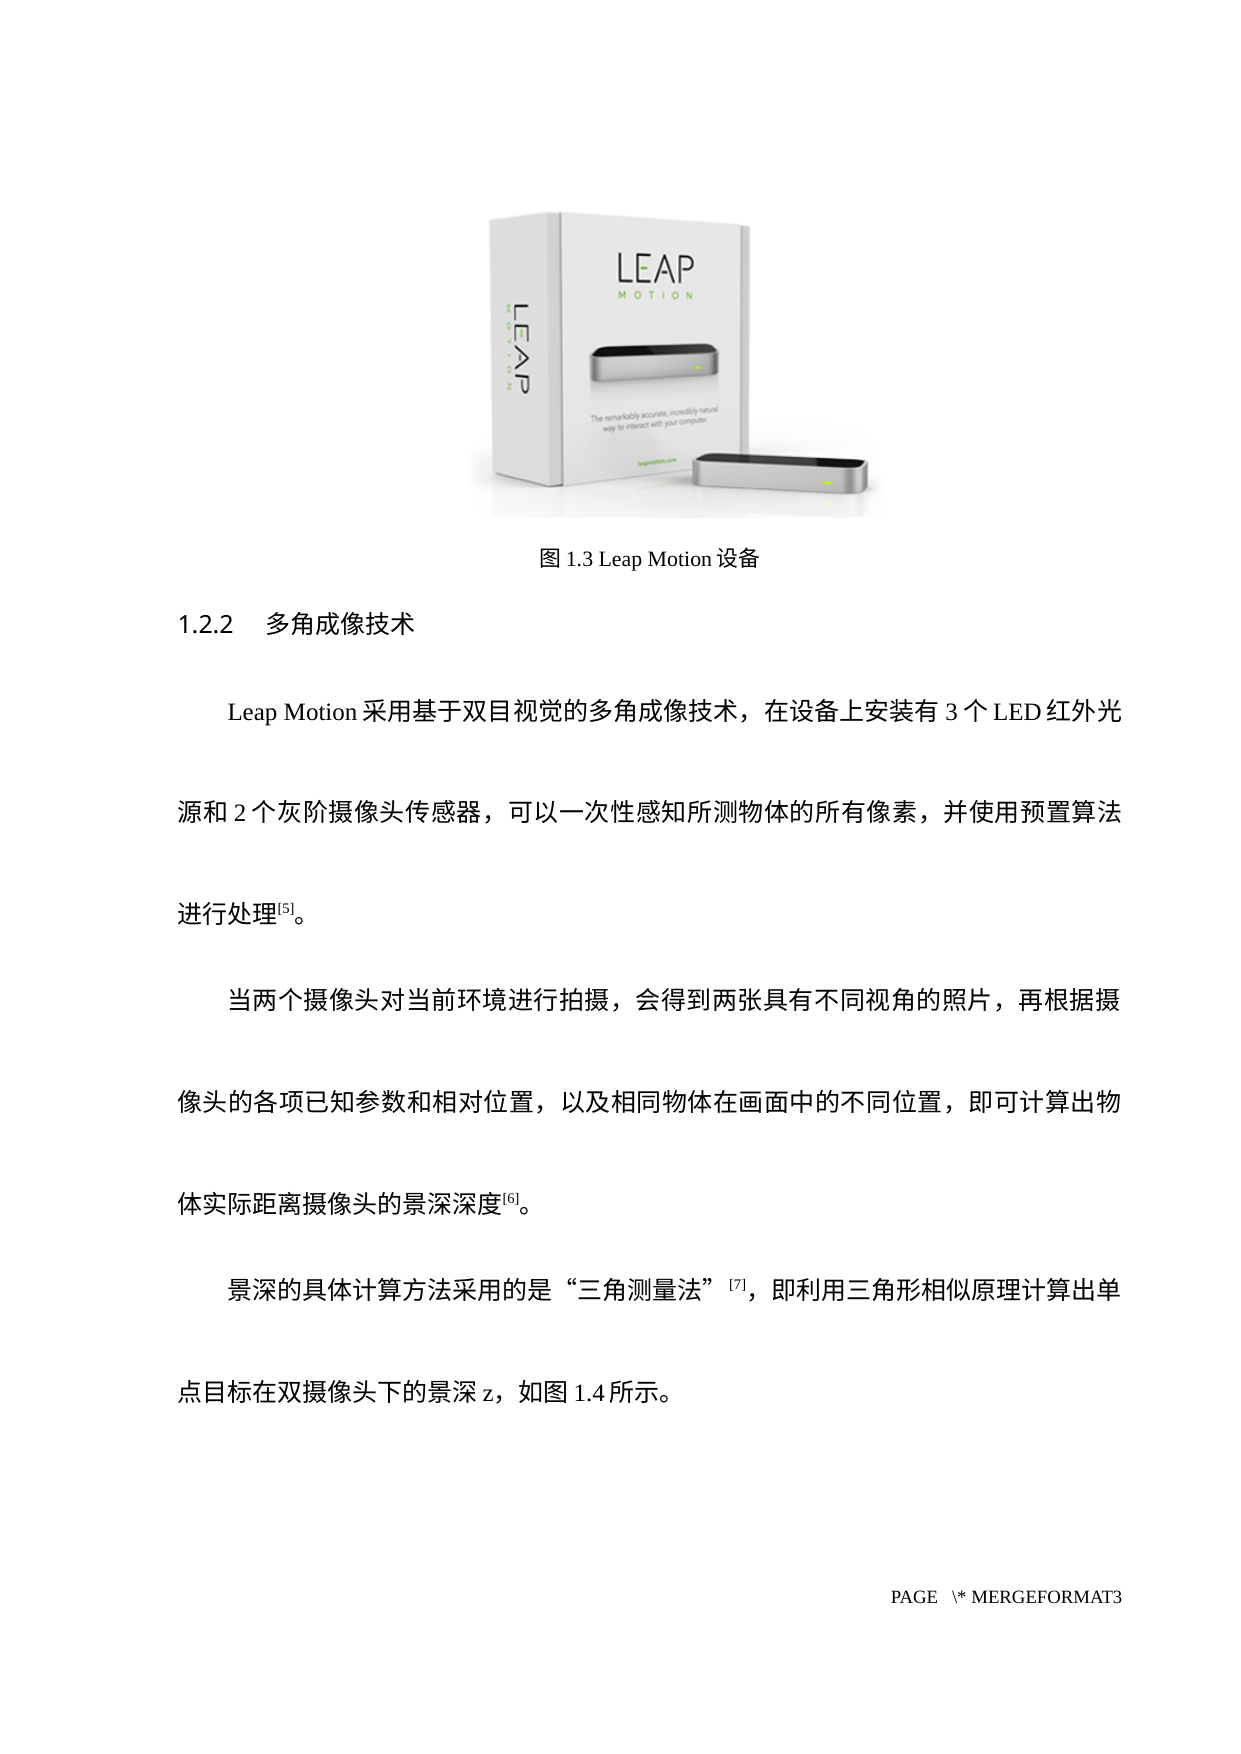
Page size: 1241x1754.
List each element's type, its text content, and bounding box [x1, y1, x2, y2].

text 当两个摄像头对当前环境进行拍摄，会得到两张具有不同视角的照片，再根据摄像头的各项已知参数和相对位置，以及相同物体在画面中的不同位置，即可计算出物体实际距离摄像头的景深深度[6]。 [177, 965, 1122, 1237]
subtitle 多角成像技术 [177, 589, 1122, 657]
picture [453, 185, 896, 518]
text Leap Motion采用基于双目视觉的多角成像技术，在设备上安装有3个LED红外光源和2个灰阶摄像头传感器，可以一次性感知所测物体的所有像素，并使用预置算法进行处理[5]。 [177, 675, 1122, 947]
text 图1.3 Leap Motion设备 [177, 539, 1122, 573]
text 景深的具体计算方法采用的是“三角测量法”[7]，即利用三角形相似原理计算出单点目标在双摄像头下的景深z，如图1.4所示。 [177, 1255, 1122, 1424]
